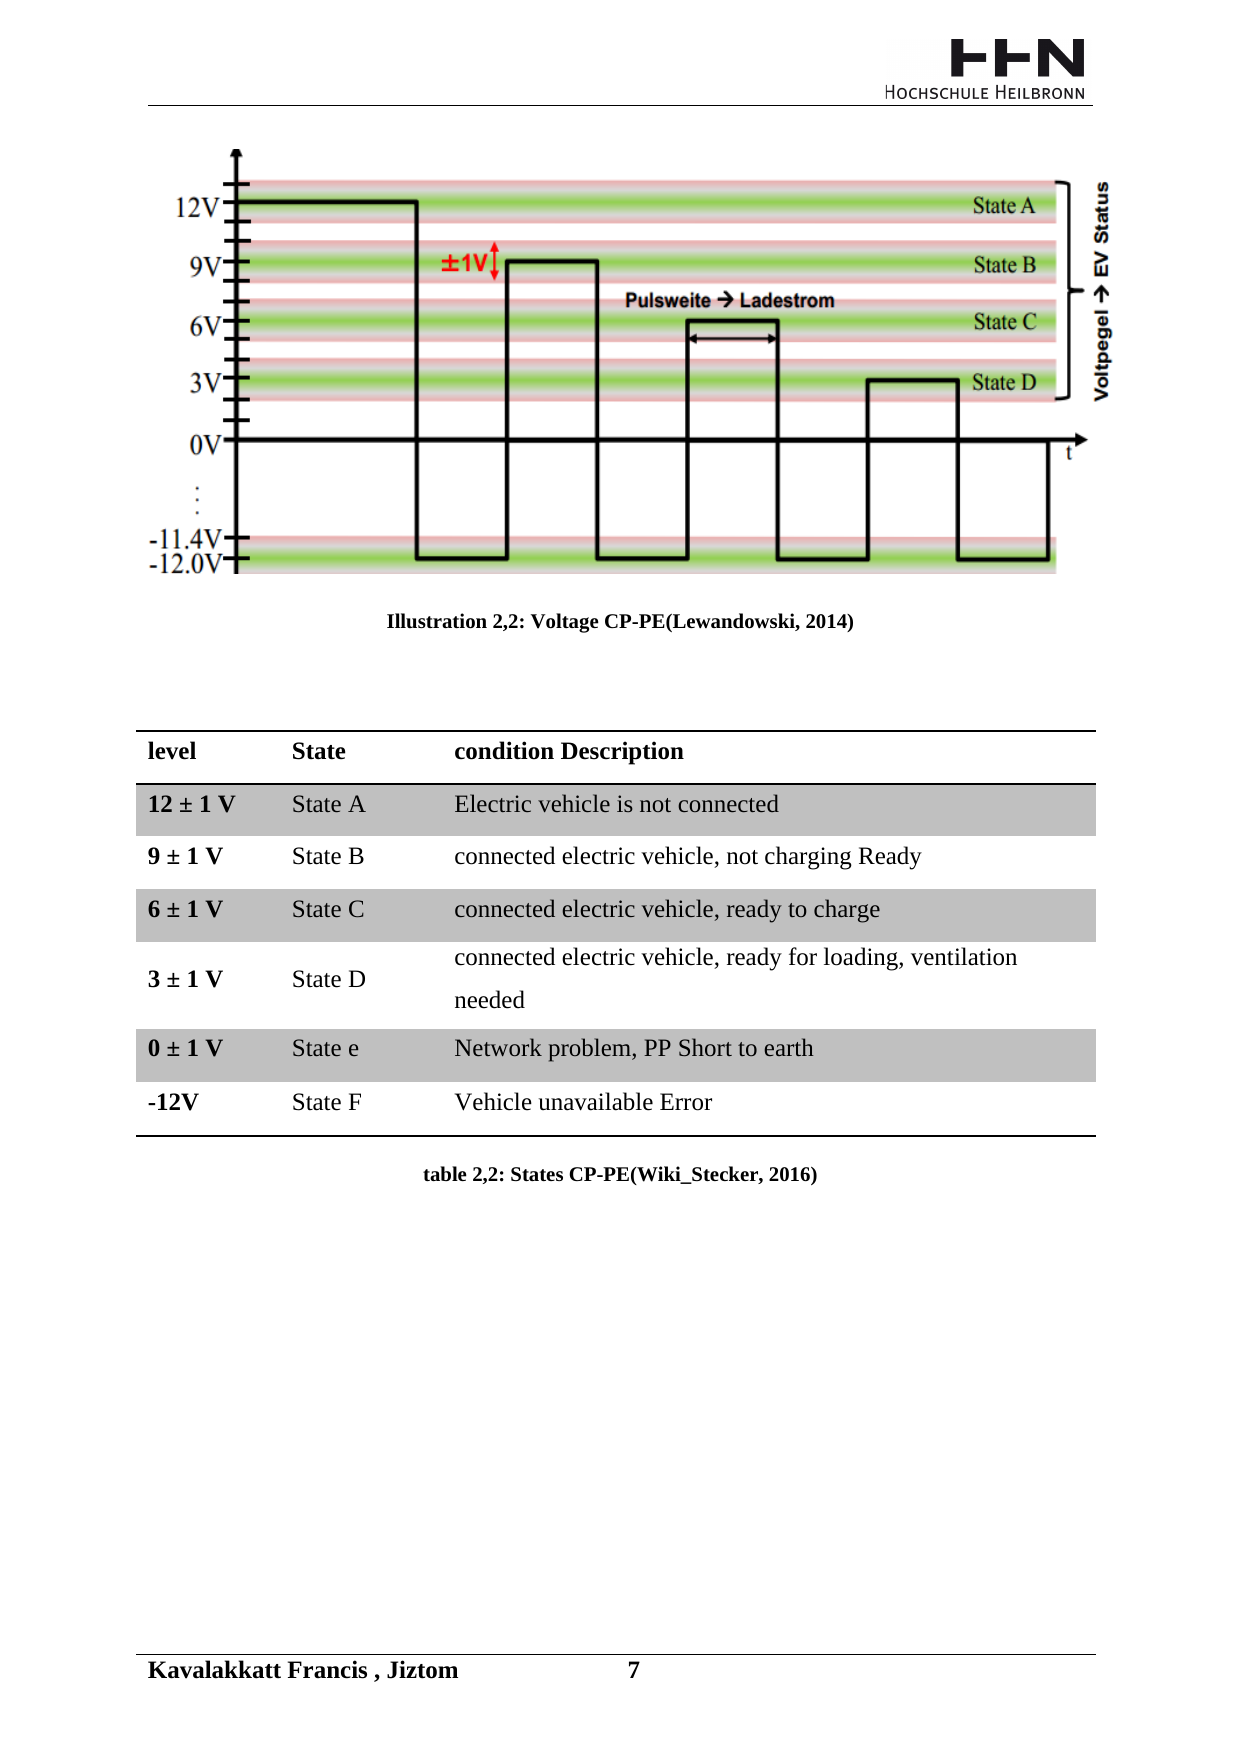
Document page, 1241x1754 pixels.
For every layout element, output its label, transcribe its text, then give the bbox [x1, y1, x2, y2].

table_cell 12 ± 1 V [136, 785, 280, 836]
table_cell connected electric vehicle, ready to charge [443, 889, 1096, 942]
table_cell 6 ± 1 V [136, 889, 280, 942]
picture [147, 149, 1115, 574]
table_cell Network problem, PP Short to earth [443, 1029, 1096, 1082]
table_cell State F [280, 1082, 443, 1135]
picture [885, 39, 1093, 105]
text table 2,2: States CP-PE(Wiki_Stecker, 2016) [148, 1162, 1093, 1186]
table_cell -12V [136, 1082, 280, 1135]
table_cell State D [280, 943, 443, 1028]
table_header condition Description [443, 732, 1096, 783]
table_cell State B [280, 836, 443, 889]
table_cell 0 ± 1 V [136, 1029, 280, 1082]
text Illustration 2,2: Voltage CP-PE(Lewandowski, 2014) [148, 609, 1093, 633]
table_cell connected electric vehicle, not charging Ready [443, 836, 1096, 889]
table_cell State A [280, 785, 443, 836]
table_cell 9 ± 1 V [136, 836, 280, 889]
table_cell Electric vehicle is not connected [443, 785, 1096, 836]
table_cell Vehicle unavailable Error [443, 1082, 1096, 1135]
table_cell 3 ± 1 V [136, 943, 280, 1028]
table_cell State C [280, 889, 443, 942]
table_header level [136, 732, 280, 783]
table_header State [280, 732, 443, 783]
table_cell State e [280, 1029, 443, 1082]
table_cell connected electric vehicle, ready for loading, ventilation needed [443, 943, 1096, 1028]
